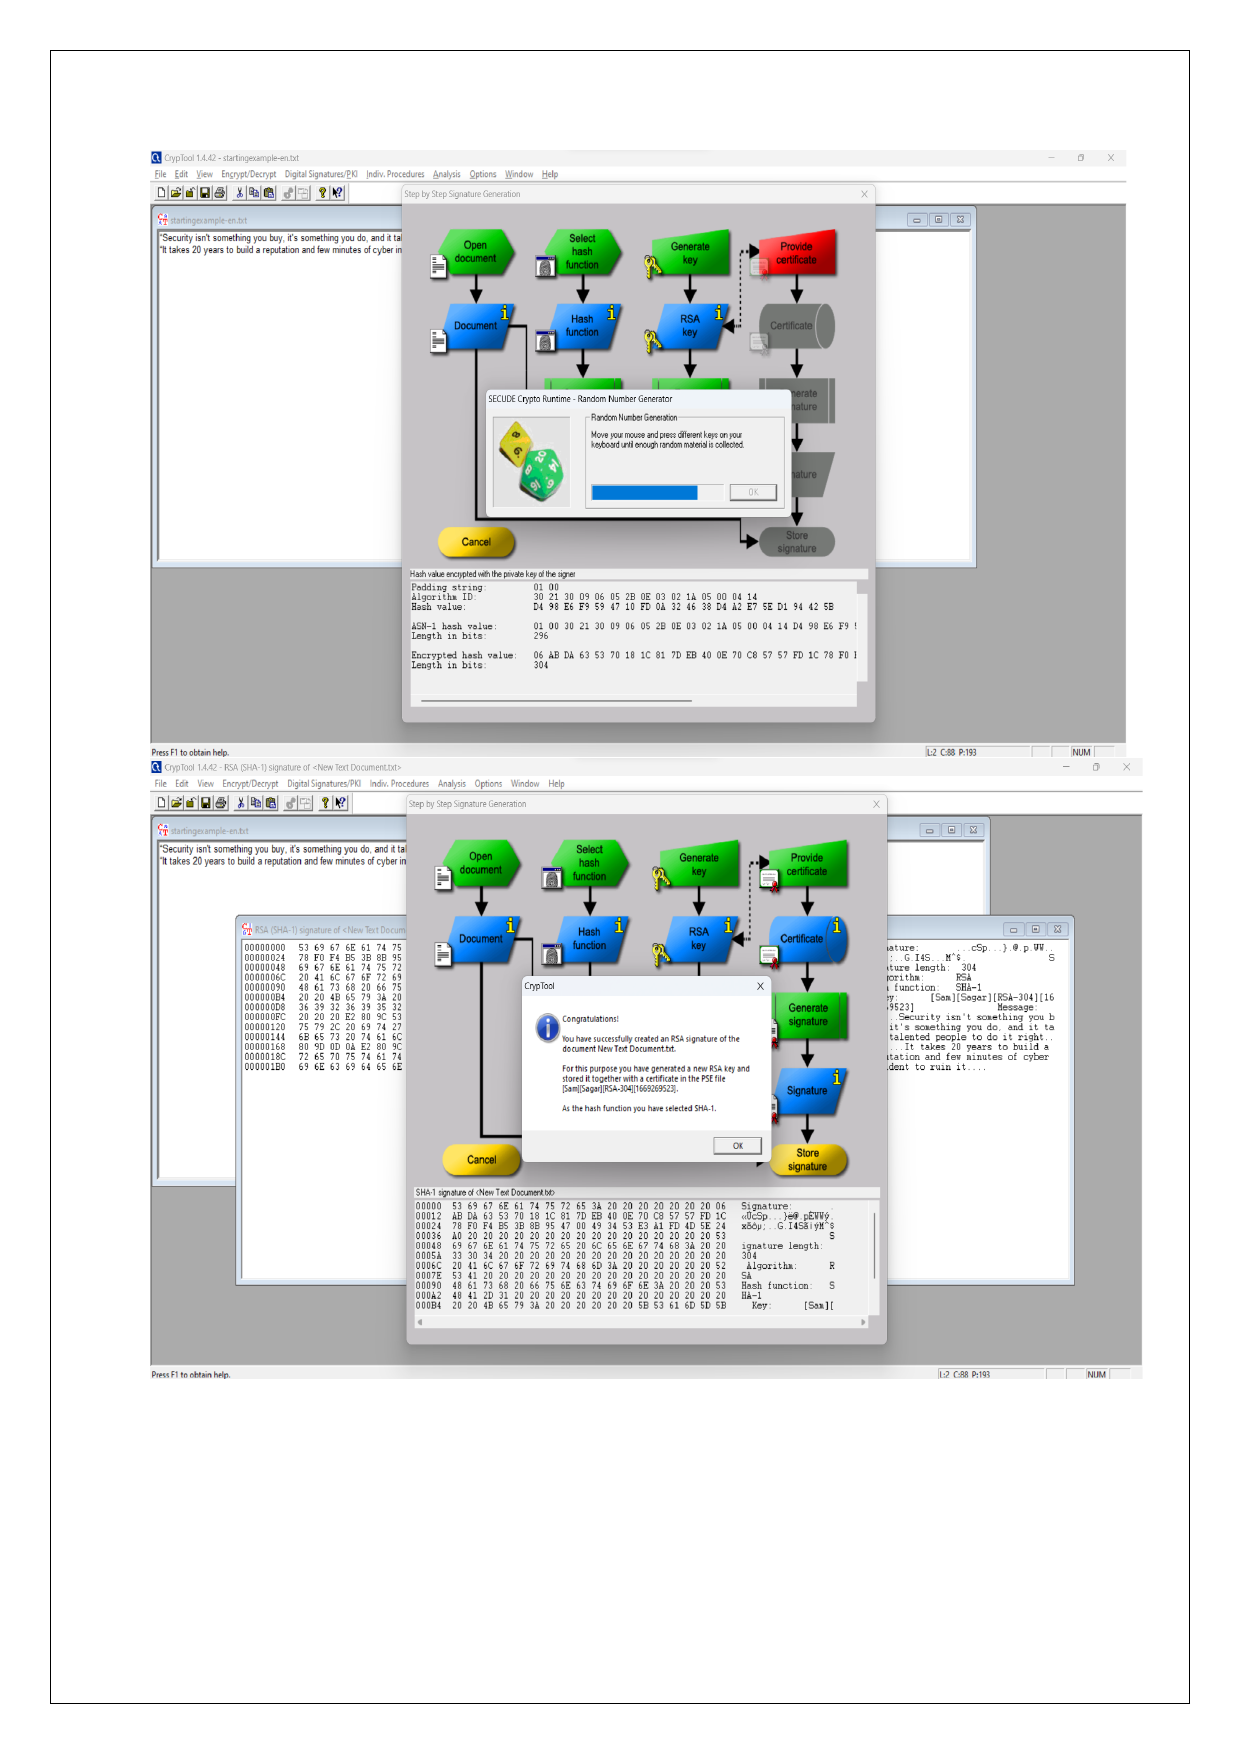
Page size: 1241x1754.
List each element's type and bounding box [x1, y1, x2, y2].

picture [150, 150, 1127, 757]
picture [150, 758, 1143, 1379]
